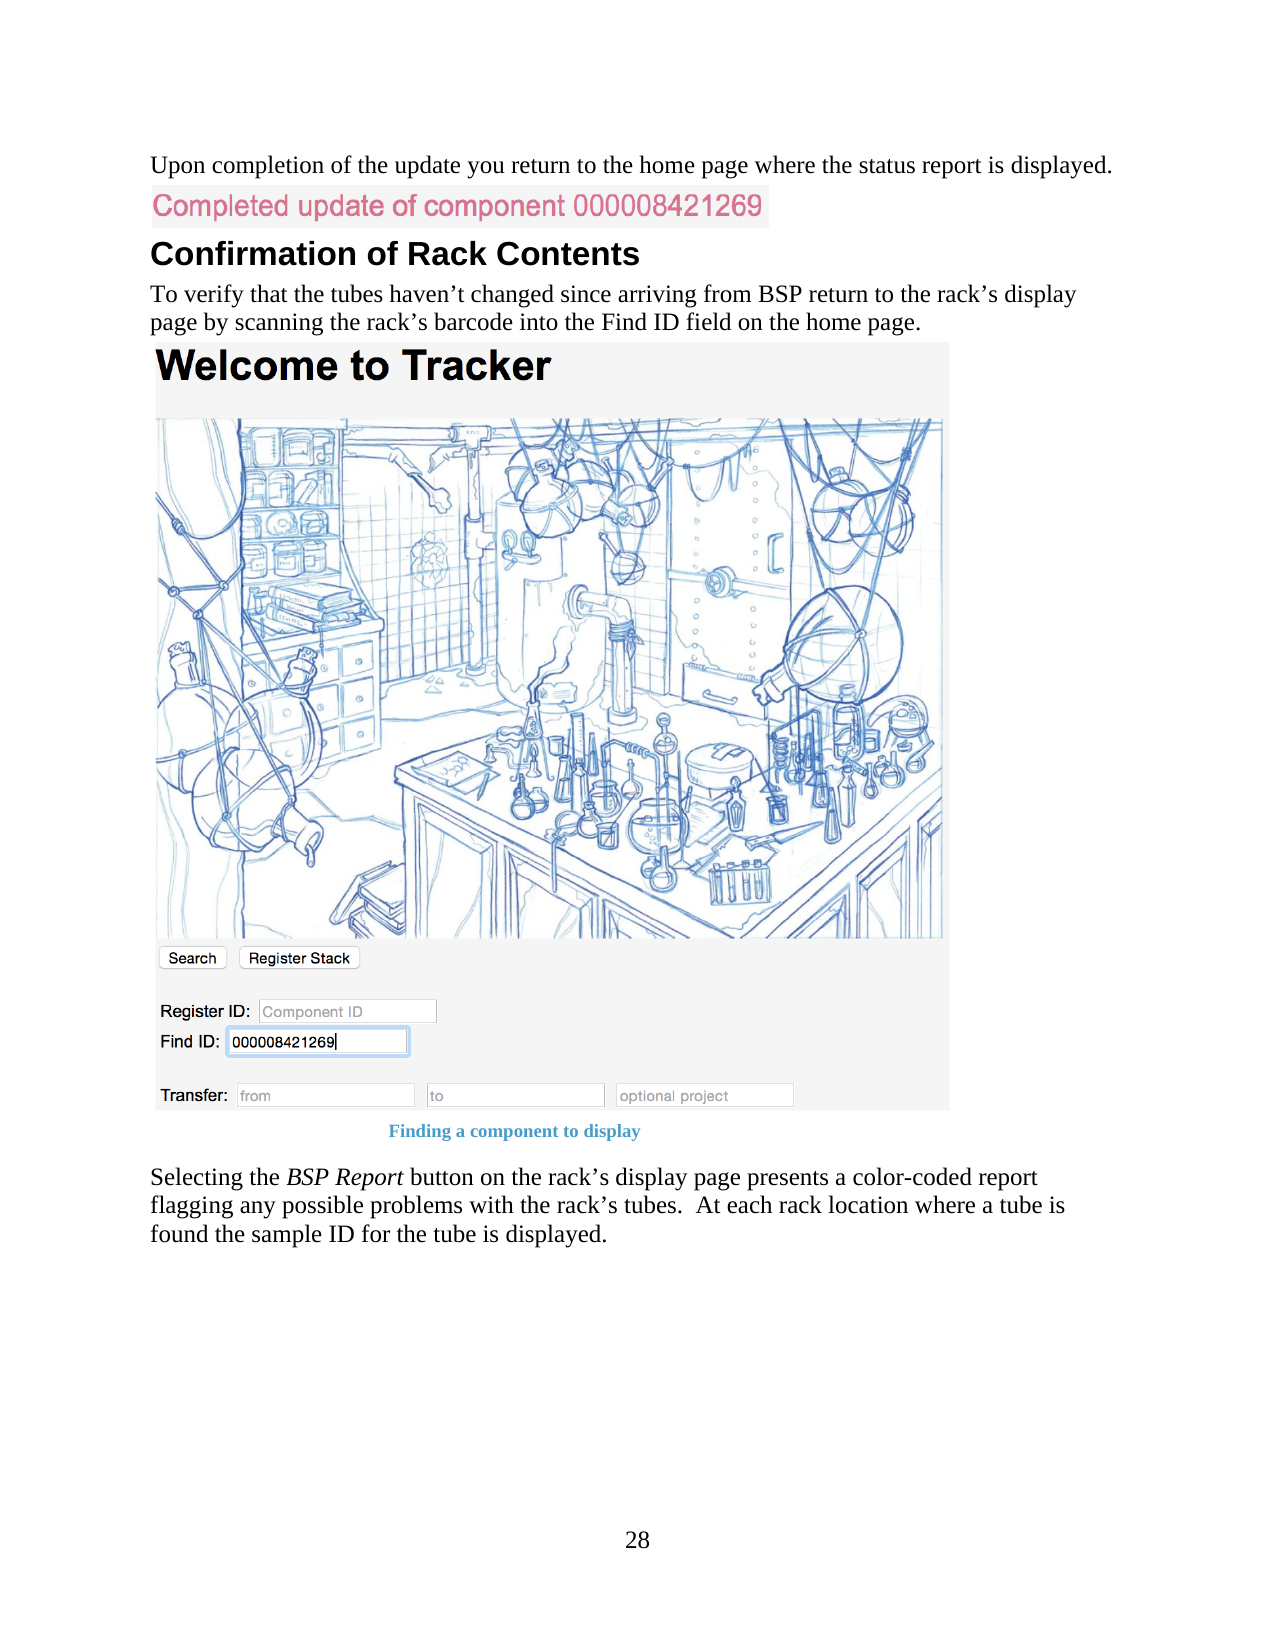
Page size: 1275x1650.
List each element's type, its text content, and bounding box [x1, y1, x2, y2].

text Upon completion of the update you return to the home page where the status report is displayed. [150, 150, 1125, 179]
text Finding a component to display [150, 1119, 1125, 1141]
picture [150, 342, 950, 1114]
text Selecting the BSP Report button on the rack’s display page presents a color-coded report flagging any possible problems with the rack’s tubes. At each rack location where a tube is found the sample ID for the tube is displayed. [150, 1162, 1125, 1248]
text To verify that the tubes haven’t changed since arriving from BSP return to the rack’s display page by scanning the rack’s barcode into the Find ID field on the home page. [150, 279, 1125, 336]
picture [150, 185, 769, 228]
subtitle Confirmation of Rack Contents [150, 234, 1125, 272]
